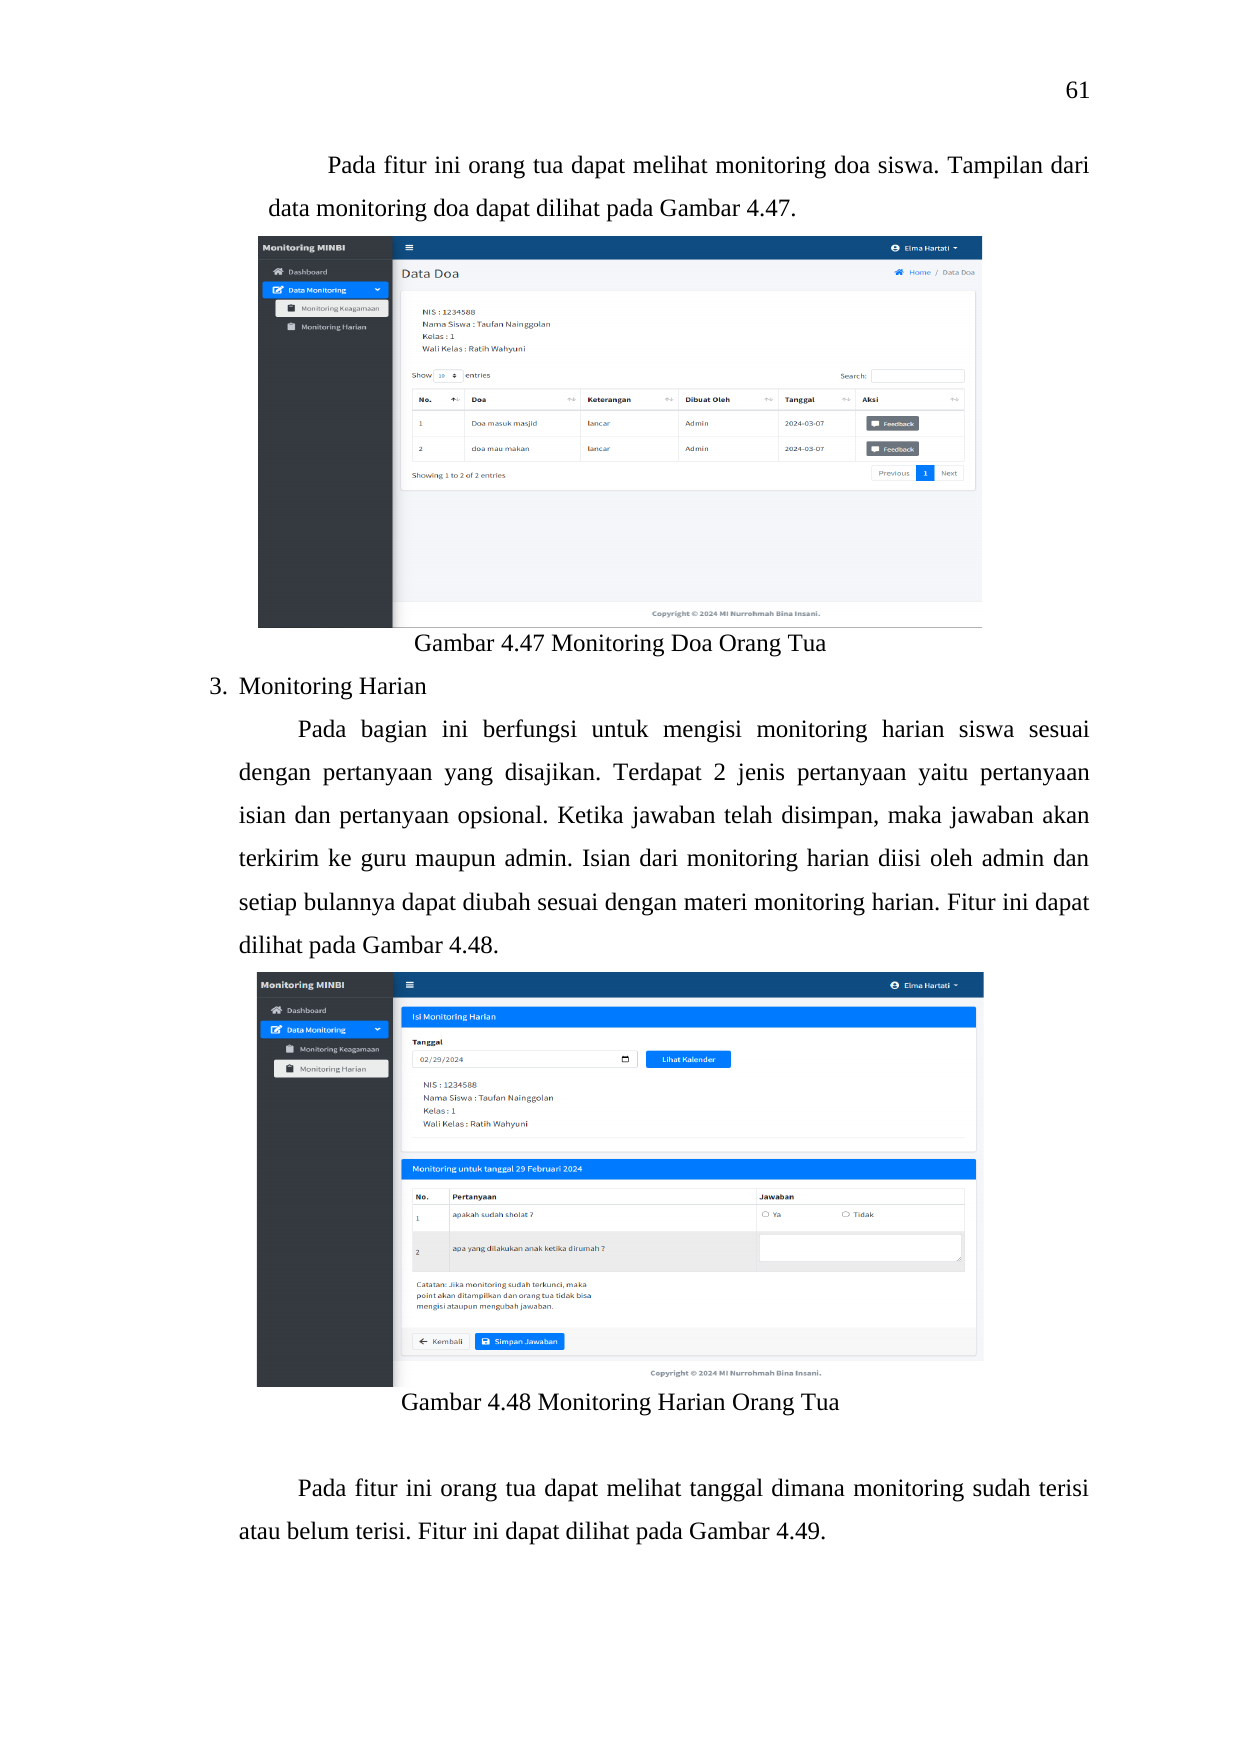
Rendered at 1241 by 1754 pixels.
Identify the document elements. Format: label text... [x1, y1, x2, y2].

text Pada fitur ini orang tua dapat melihat tanggal dimana monitoring sudah terisi atau belum terisi. Fitur ini dapat dilihat pada Gambar 4.49. [239, 1473, 1090, 1545]
list Monitoring Harian [209, 671, 1090, 700]
text Gambar 4.48 Monitoring Harian Orang Tua [150, 1387, 1090, 1416]
picture [258, 236, 983, 628]
text Pada bagian ini berfungsi untuk mengisi monitoring harian siswa sesuai dengan pertanyaan yang disajikan. Terdapat 2 jenis pertanyaan yaitu pertanyaan isian dan pertanyaan opsional. Ketika jawaban telah disimpan, maka jawaban akan terkirim ke guru maupun admin. Isian dari monitoring harian diisi oleh admin dan setiap bulannya dapat diubah sesuai dengan materi monitoring harian. Fitur ini dapat dilihat pada Gambar 4.48. [239, 714, 1090, 958]
text Pada fitur ini orang tua dapat melihat monitoring doa siswa. Tampilan dari data monitoring doa dapat dilihat pada Gambar 4.47. [268, 150, 1090, 222]
text Gambar 4.47 Monitoring Doa Orang Tua [150, 628, 1090, 657]
picture [256, 972, 984, 1387]
